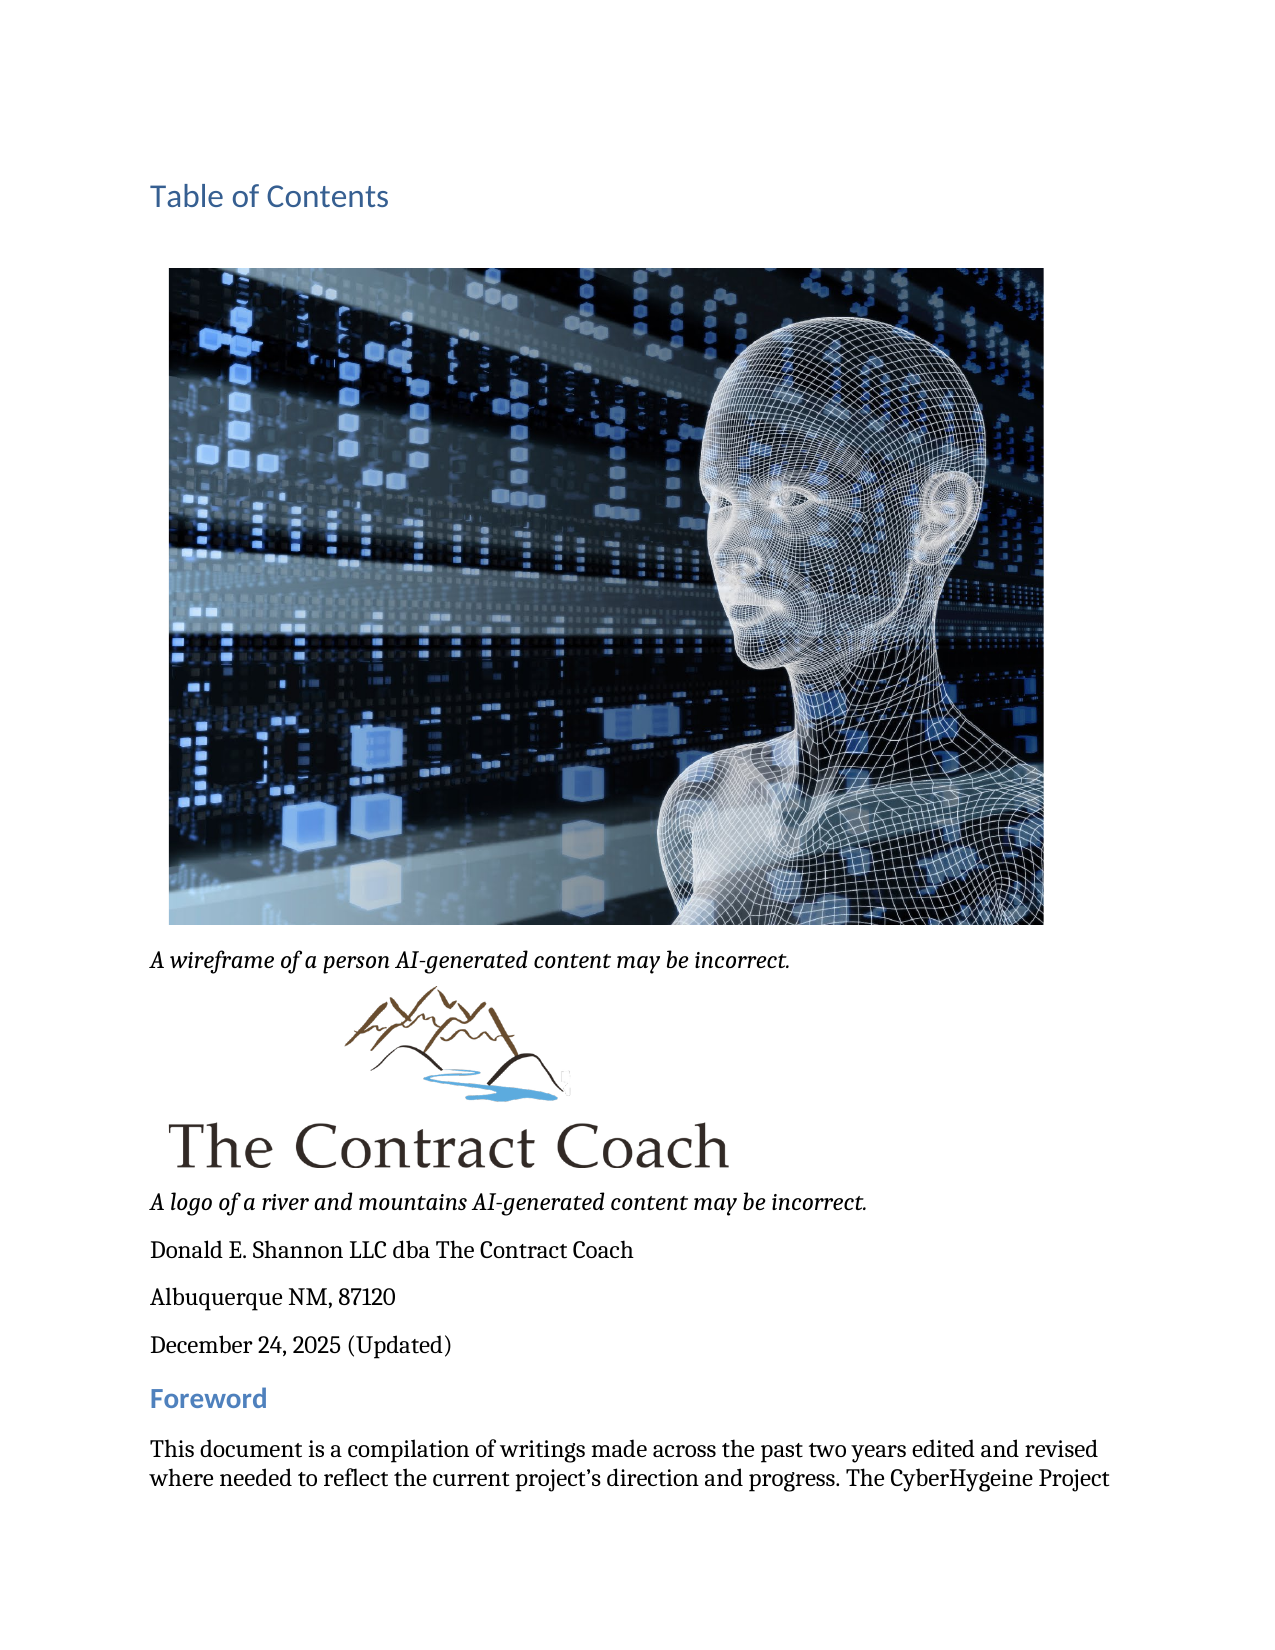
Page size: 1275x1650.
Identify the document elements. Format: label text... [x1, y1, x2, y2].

subtitle Foreword [150, 1380, 1125, 1416]
picture [168, 986, 729, 1168]
text A wireframe of a person AI-generated content may be incorrect. [150, 946, 1125, 974]
text Donald E. Shannon LLC dba The Contract Coach [150, 1236, 1125, 1264]
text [150, 1435, 1125, 1492]
text A logo of a river and mountains AI-generated content may be incorrect. [150, 1188, 1125, 1217]
picture [168, 268, 1044, 925]
text December 24, 2025 (Updated) [150, 1331, 1125, 1359]
text Albuquerque NM, 87120 [150, 1283, 1125, 1312]
